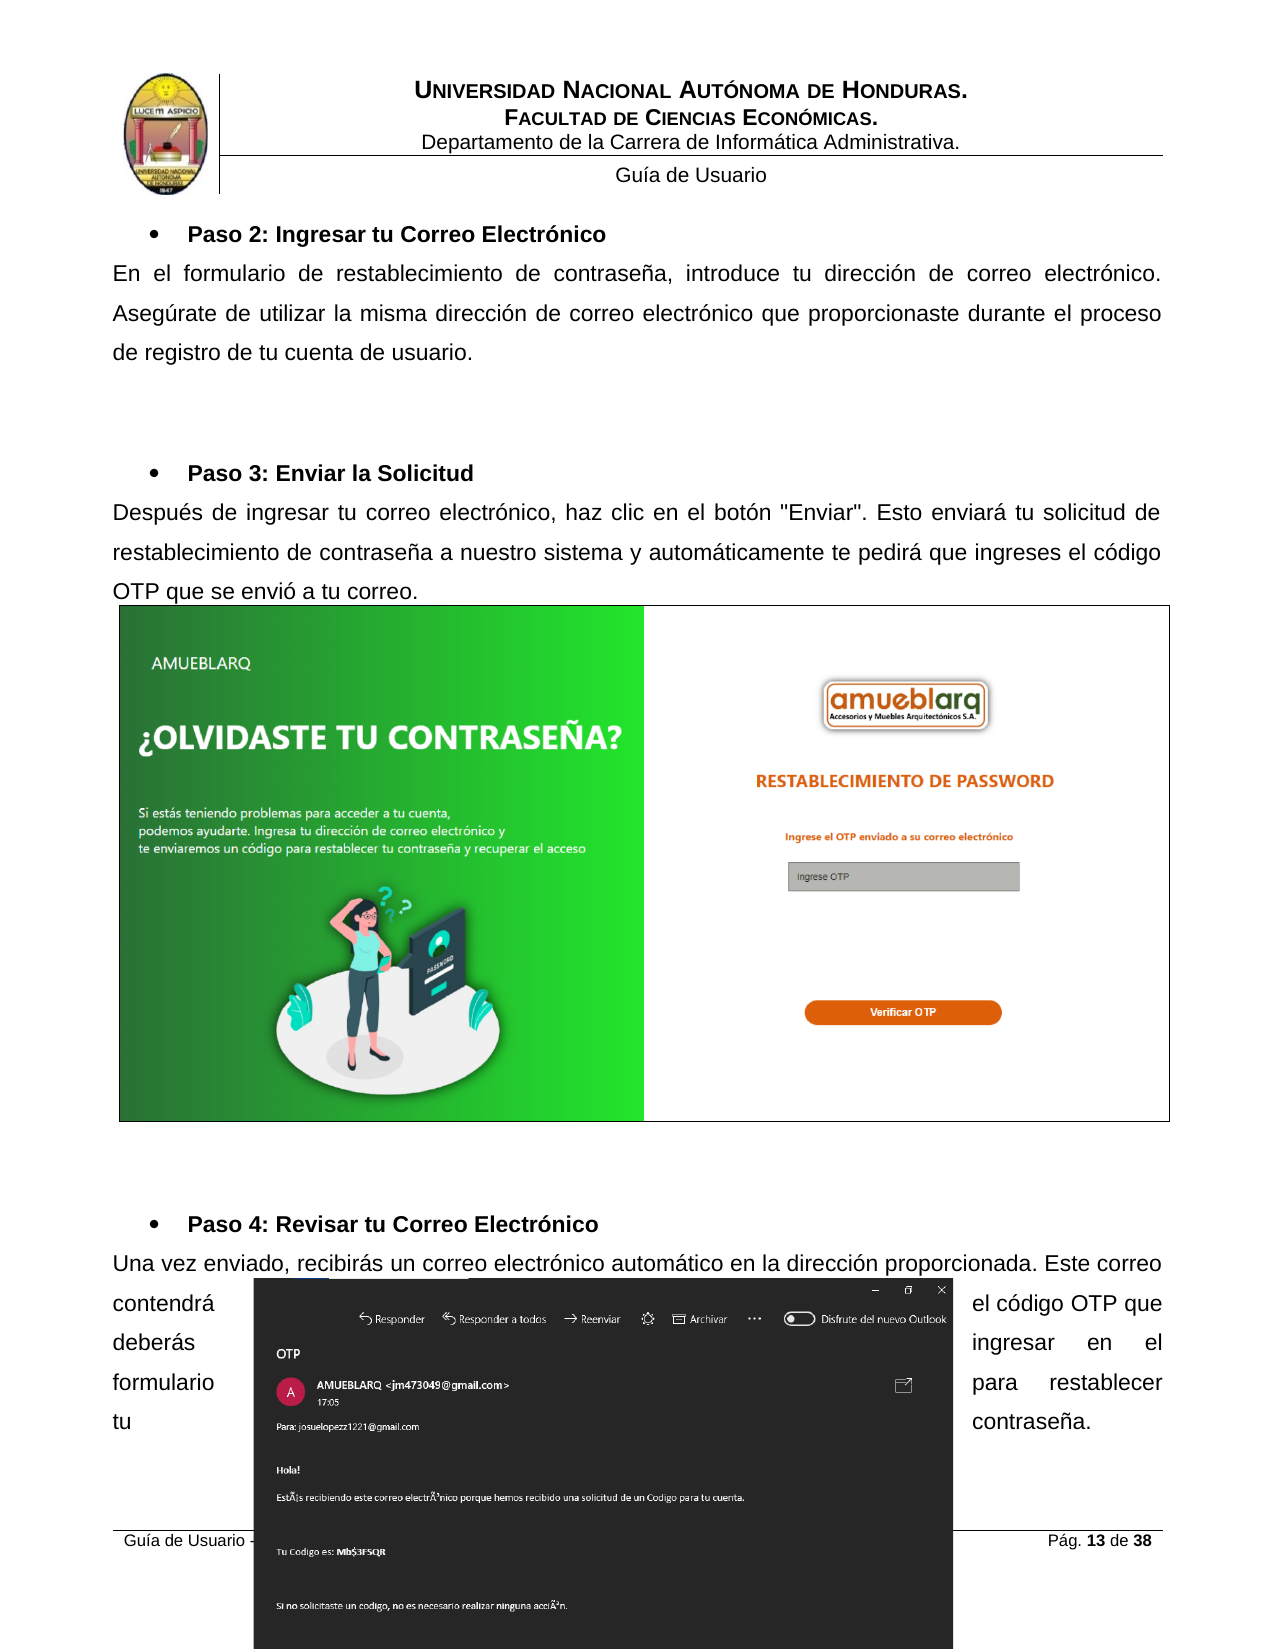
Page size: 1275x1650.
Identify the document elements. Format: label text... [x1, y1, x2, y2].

list Paso 2: Ingresar tu Correo Electrónico [150, 221, 1162, 247]
picture [123, 73, 208, 195]
list Paso 4: Revisar tu Correo Electrónico [150, 1211, 1162, 1237]
list Paso 3: Enviar la Solicitud [150, 459, 1162, 486]
picture [120, 606, 1169, 1121]
text Una vez enviado, recibirás un correo electrónico automático en la dirección proporcionada. Este correo contendrá el código OTP que deberás ingresar en el formulario para restablecer tu contraseña. [112, 1250, 1162, 1316]
text En el formulario de restablecimiento de contraseña, introduce tu dirección de correo electrónico. Asegúrate de utilizar la misma dirección de correo electrónico que proporcionaste durante el proceso de registro de tu cuenta de usuario. [112, 260, 1162, 365]
text Después de ingresar tu correo electrónico, haz clic en el botón "Enviar". Esto enviará tu solicitud de restablecimiento de contraseña a nuestro sistema y automáticamente te pedirá que ingreses el código OTP que se envió a tu correo. [112, 499, 1162, 604]
